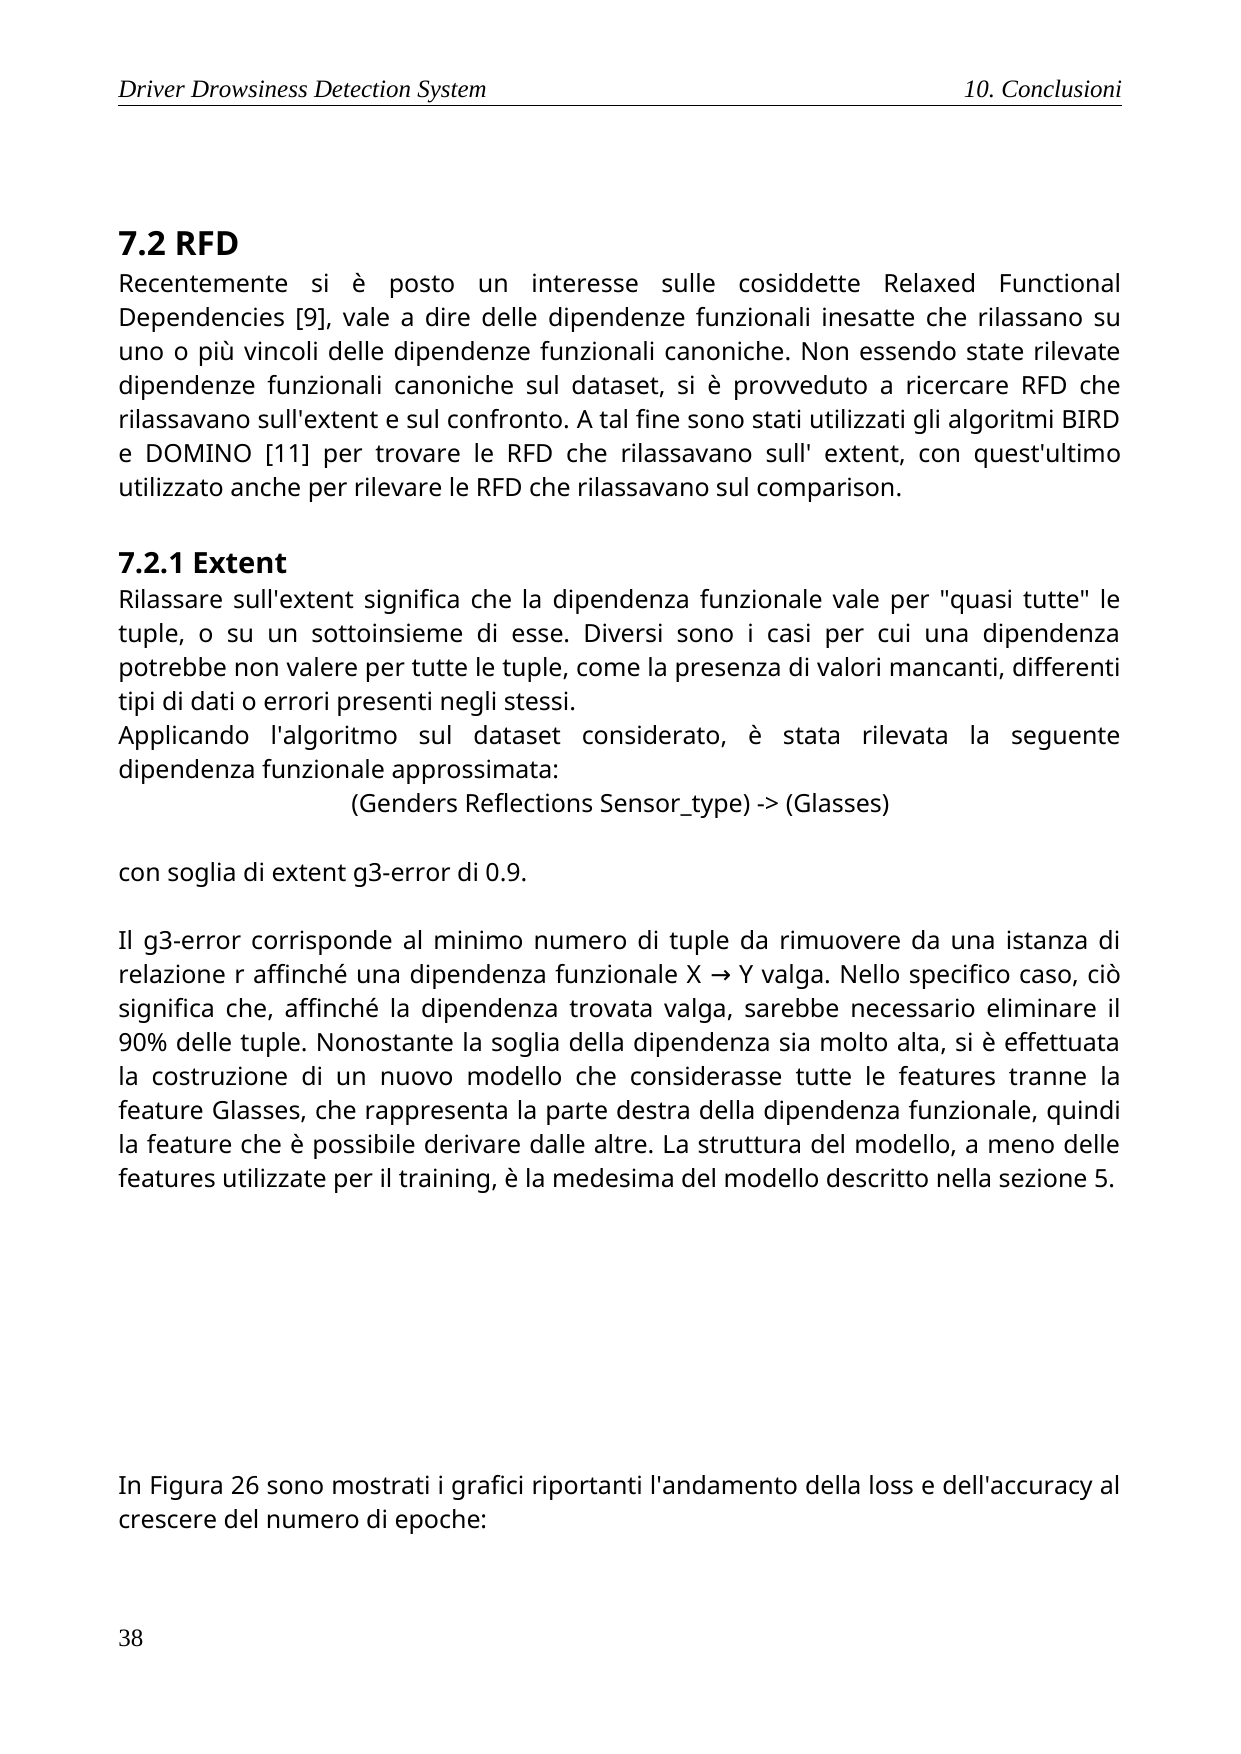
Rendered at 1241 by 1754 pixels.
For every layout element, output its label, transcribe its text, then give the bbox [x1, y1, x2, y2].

text (Genders Reflections Sensor_type) -> (Glasses) [118, 786, 1122, 820]
subtitle 7.2.1 Extent [118, 542, 1122, 582]
subtitle 7.2 RFD [118, 220, 1122, 265]
text Applicando l'algoritmo sul dataset considerato, è stata rilevata la seguente dipendenza funzionale approssimata: [118, 718, 1122, 786]
text Recentemente si è posto un interesse sulle cosiddette Relaxed Functional Dependencies [9], vale a dire delle dipendenze funzionali inesatte che rilassano su uno o più vincoli delle dipendenze funzionali canoniche. Non essendo state rilevate dipendenze funzionali canoniche sul dataset, si è provveduto a ricercare RFD che rilassavano sull'extent e sul confronto. A tal fine sono stati utilizzati gli algoritmi BIRD e DOMINO [11] per trovare le RFD che rilassavano sull' extent, con quest'ultimo utilizzato anche per rilevare le RFD che rilassavano sul comparison. [118, 265, 1122, 504]
text con soglia di extent g3-error di 0.9. [118, 854, 1122, 888]
text In Figura 26 sono mostrati i grafici riportanti l'andamento della loss e dell'accuracy al crescere del numero di epoche: [118, 1467, 1122, 1535]
text Rilassare sull'extent significa che la dipendenza funzionale vale per "quasi tutte" le tuple, o su un sottoinsieme di esse. Diversi sono i casi per cui una dipendenza potrebbe non valere per tutte le tuple, come la presenza di valori mancanti, differenti tipi di dati o errori presenti negli stessi. [118, 582, 1122, 718]
text Il g3-error corrisponde al minimo numero di tuple da rimuovere da una istanza di relazione r affinché una dipendenza funzionale X → Y valga. Nello specifico caso, ciò significa che, affinché la dipendenza trovata valga, sarebbe necessario eliminare il 90% delle tuple. Nonostante la soglia della dipendenza sia molto alta, si è effettuata la costruzione di un nuovo modello che considerasse tutte le features tranne la feature Glasses, che rappresenta la parte destra della dipendenza funzionale, quindi la feature che è possibile derivare dalle altre. La struttura del modello, a meno delle features utilizzate per il training, è la medesima del modello descritto nella sezione 5. [118, 922, 1122, 1195]
